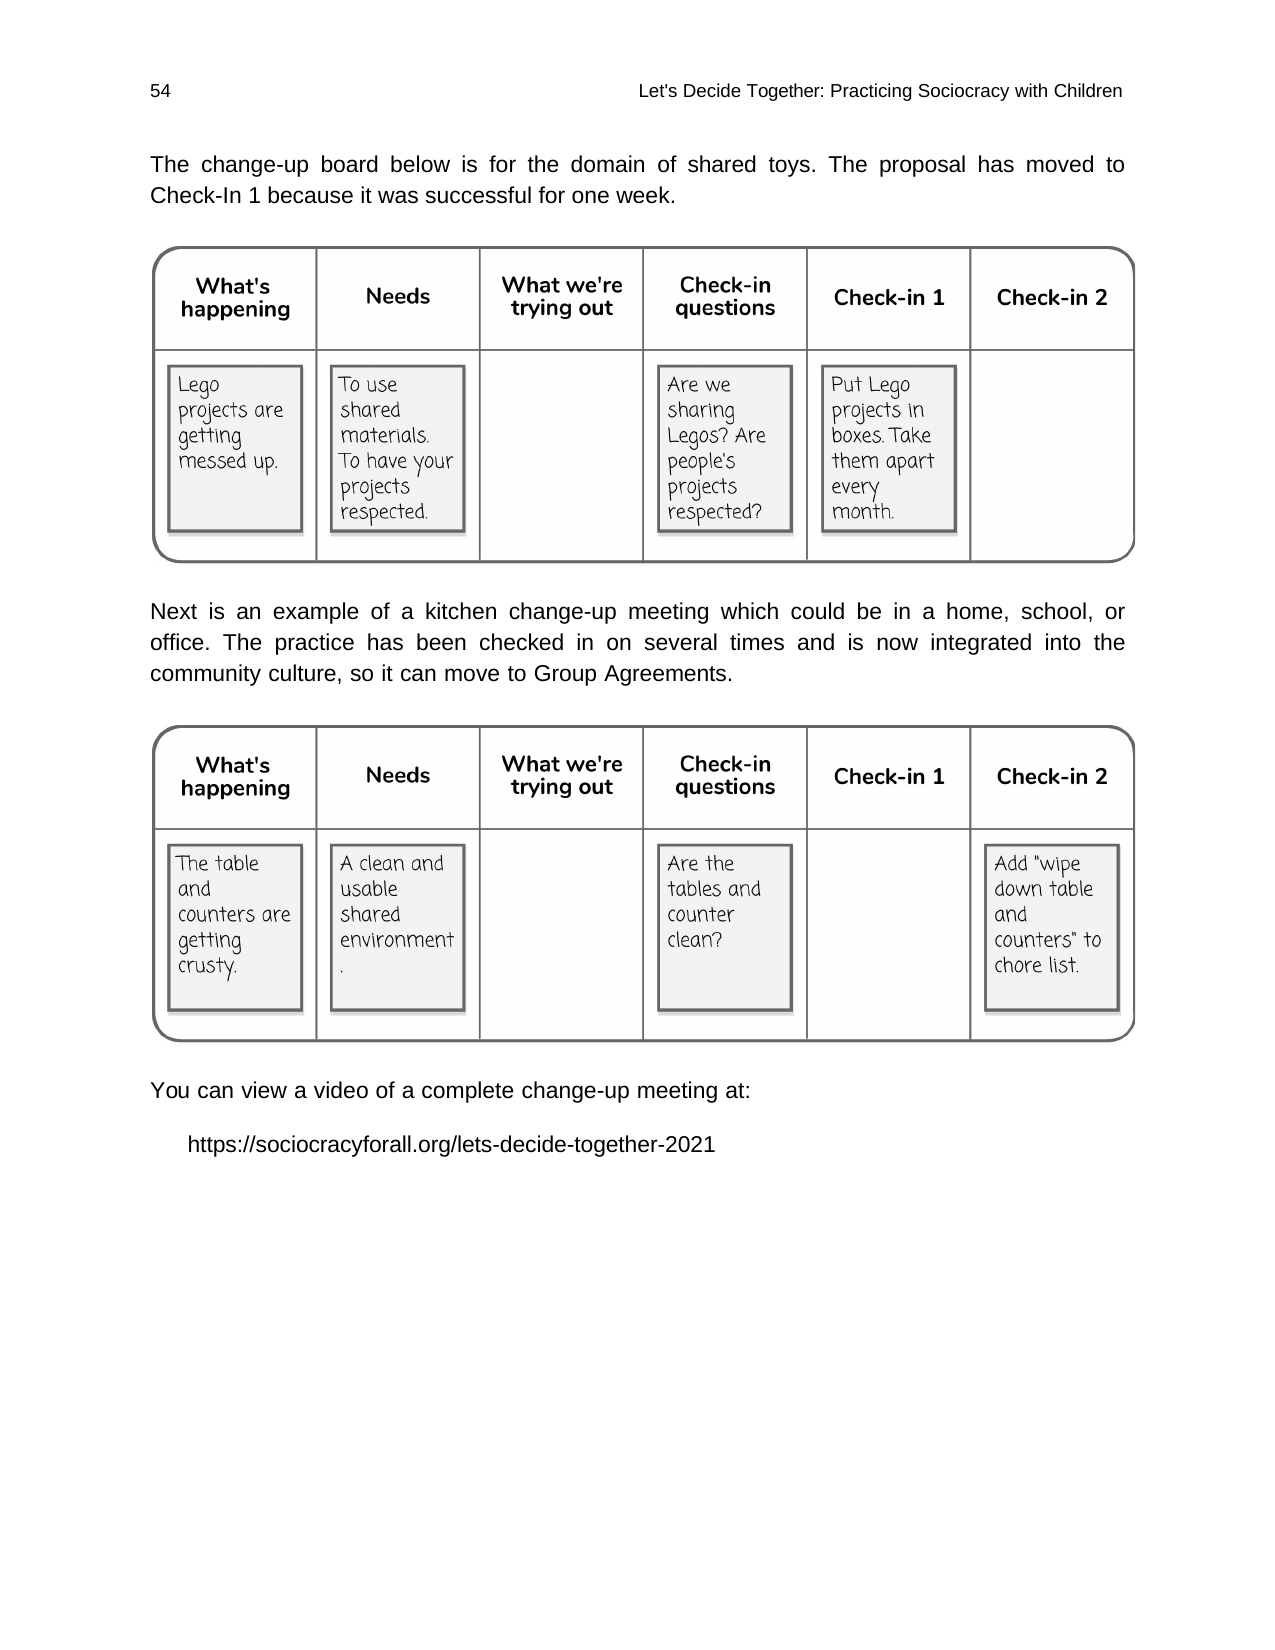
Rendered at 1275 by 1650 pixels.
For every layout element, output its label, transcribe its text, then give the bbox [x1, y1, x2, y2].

picture [152, 246, 1136, 566]
text You can view a video of a complete change-up meeting at: https://sociocracyforall.org/lets-decide-together-2021 [150, 1077, 751, 1157]
picture [152, 725, 1136, 1045]
text The change-up board below is for the domain of shared toys. The proposal has moved to Check-In 1 because it was successful for one week. [150, 151, 1125, 208]
text Next is an example of a kitchen change-up meeting which could be in a home, school, or office. The practice has been checked in on several times and is now integrated into the community culture, so it can move to Group Agreements. [150, 598, 1125, 687]
